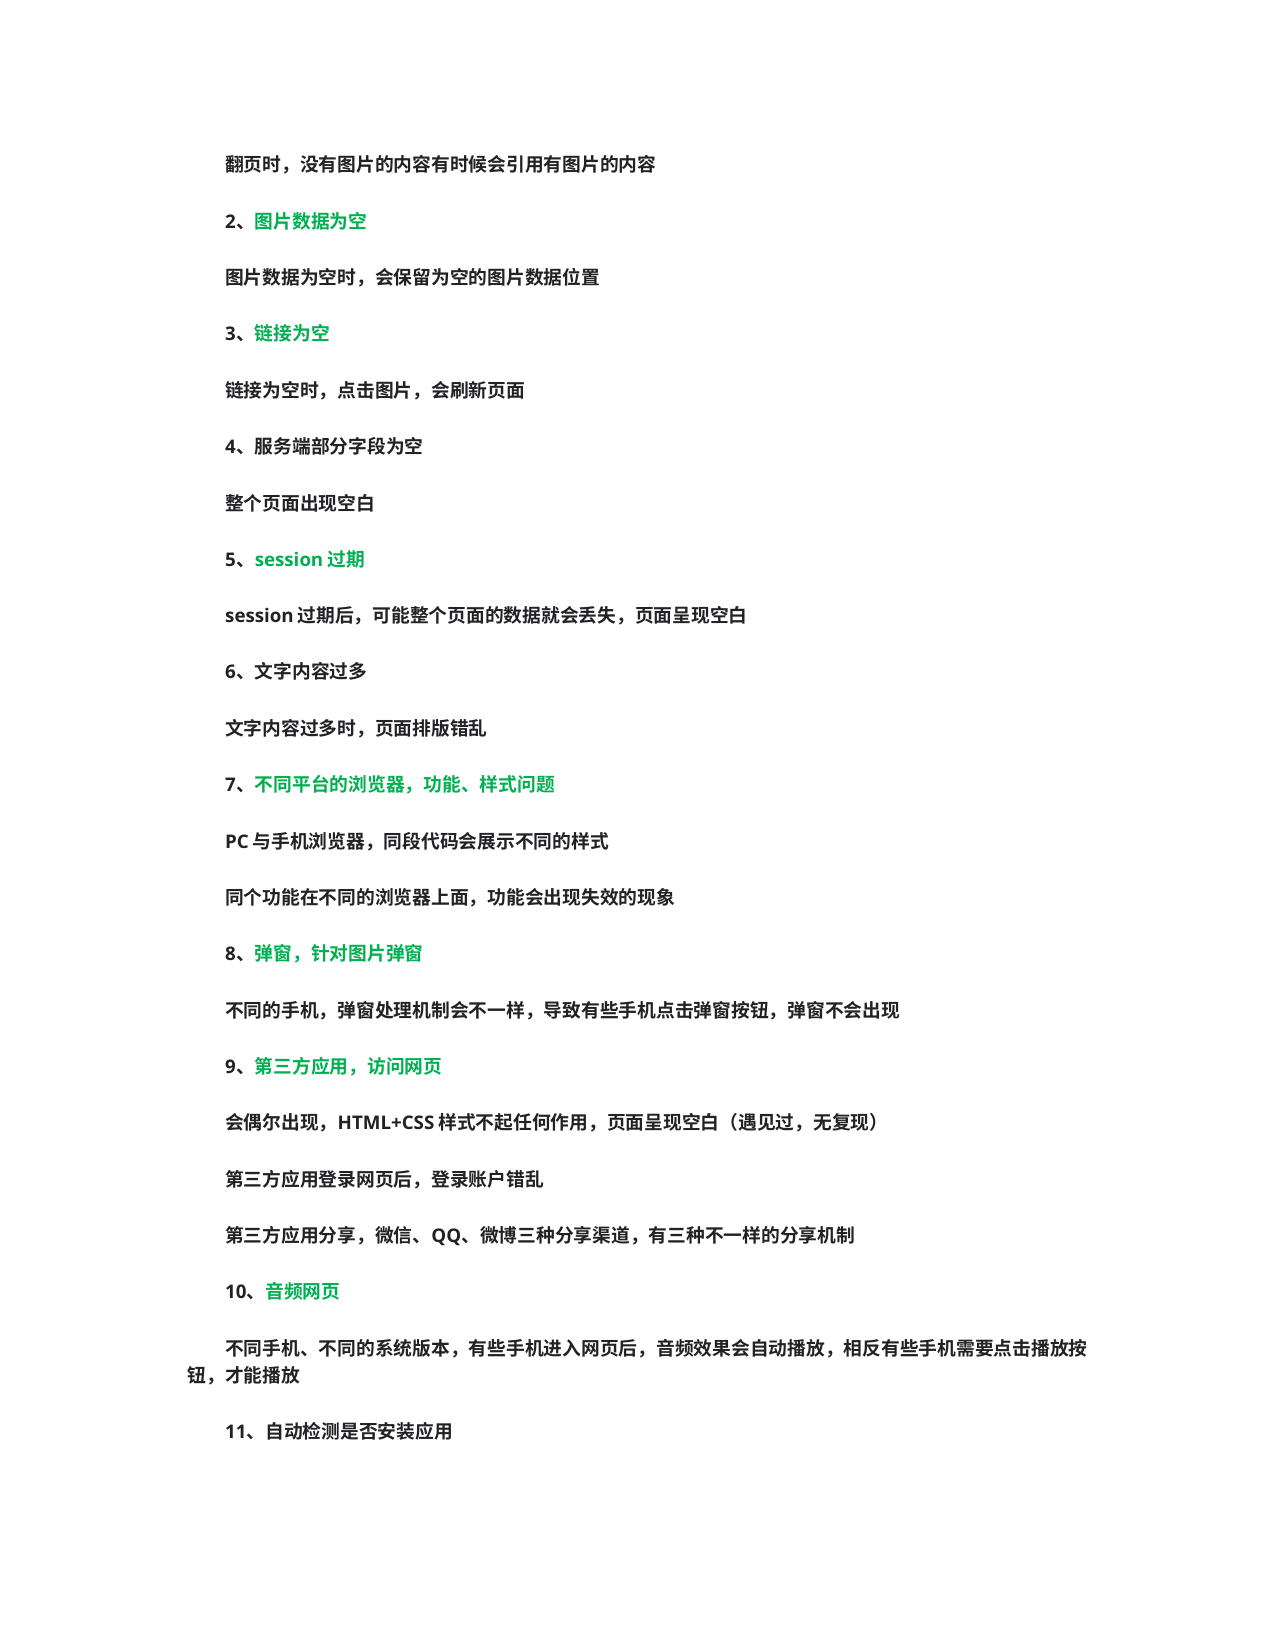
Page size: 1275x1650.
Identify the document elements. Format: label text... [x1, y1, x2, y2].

subtitle 不同手机、不同的系统版本，有些手机进入网页后，音频效果会自动播放，相反有些手机需要点击播放按钮，才能播放 [187, 1333, 1087, 1388]
subtitle 会偶尔出现，HTML+CSS样式不起任何作用，页面呈现空白（遇见过，无复现） [187, 1108, 1087, 1135]
subtitle 翻页时，没有图片的内容有时候会引用有图片的内容 [187, 150, 1087, 177]
subtitle 链接为空时，点击图片，会刷新页面 [187, 375, 1087, 403]
subtitle 7、不同平台的浏览器，功能、样式问题 [187, 770, 1087, 797]
subtitle 10、音频网页 [187, 1277, 1087, 1304]
subtitle 4、服务端部分字段为空 [187, 432, 1087, 459]
subtitle PC与手机浏览器，同段代码会展示不同的样式 [187, 826, 1087, 853]
subtitle 9、第三方应用，访问网页 [187, 1052, 1087, 1079]
subtitle 第三方应用登录网页后，登录账户错乱 [187, 1164, 1087, 1192]
subtitle 11、自动检测是否安装应用 [187, 1417, 1087, 1444]
subtitle session过期后，可能整个页面的数据就会丢失，页面呈现空白 [187, 601, 1087, 628]
subtitle 3、链接为空 [187, 319, 1087, 346]
subtitle 同个功能在不同的浏览器上面，功能会出现失效的现象 [187, 883, 1087, 910]
subtitle 8、弹窗，针对图片弹窗 [187, 939, 1087, 966]
subtitle 不同的手机，弹窗处理机制会不一样，导致有些手机点击弹窗按钮，弹窗不会出现 [187, 995, 1087, 1022]
subtitle 图片数据为空时，会保留为空的图片数据位置 [187, 263, 1087, 290]
subtitle 5、session过期 [187, 544, 1087, 572]
subtitle 文字内容过多时，页面排版错乱 [187, 713, 1087, 741]
subtitle 第三方应用分享，微信、QQ、微博三种分享渠道，有三种不一样的分享机制 [187, 1221, 1087, 1248]
subtitle 2、图片数据为空 [187, 206, 1087, 233]
subtitle 6、文字内容过多 [187, 657, 1087, 684]
subtitle 整个页面出现空白 [187, 488, 1087, 515]
